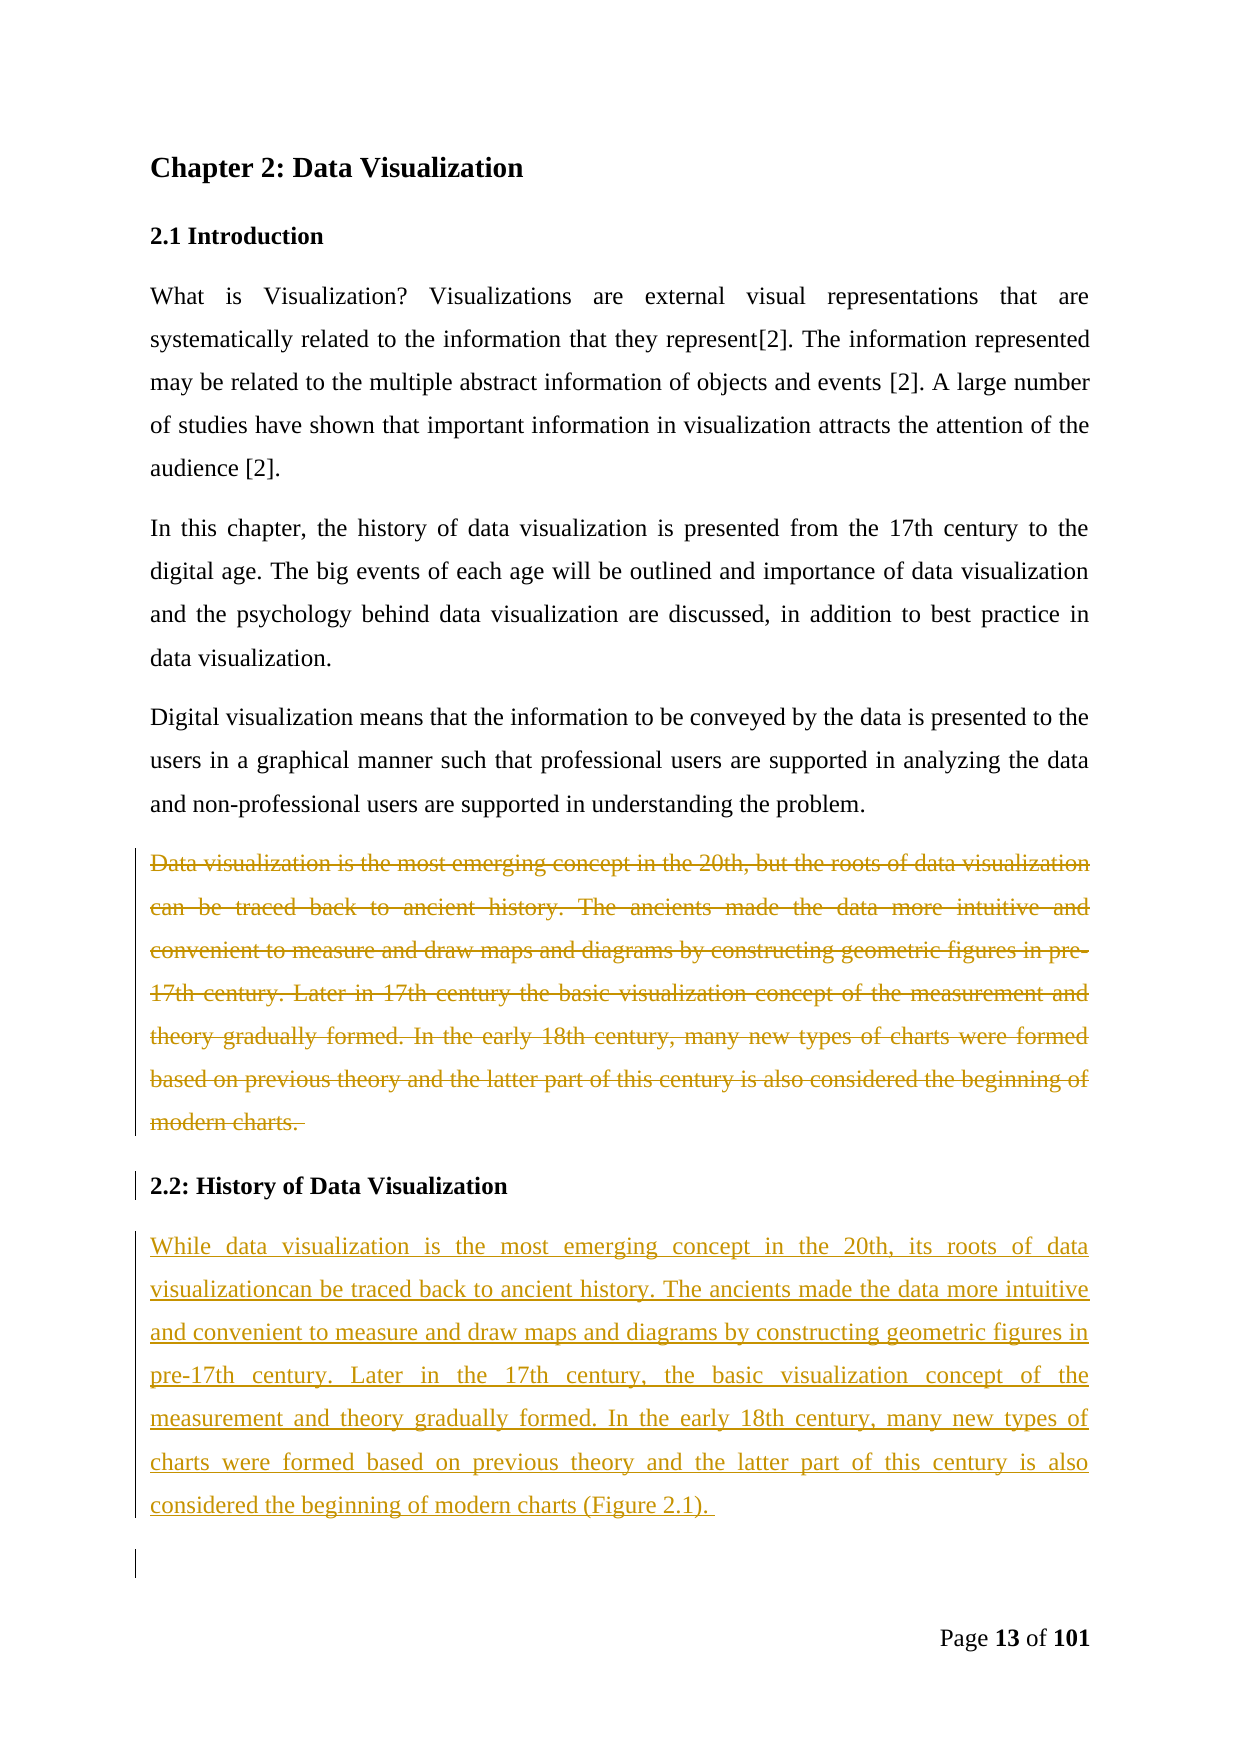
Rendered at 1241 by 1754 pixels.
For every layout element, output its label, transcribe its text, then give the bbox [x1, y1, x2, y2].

text Digital visualization means that the information to be conveyed by the data is presented to the users in a graphical manner such that professional users are supported in analyzing the data and non-professional users are supported in understanding the problem. [150, 702, 1090, 817]
subtitle 2.2: History of Data Visualization [150, 1171, 1090, 1200]
text What is Visualization? Visualizations are external visual representations that are systematically related to the information that they represent[2]. The information represented may be related to the multiple abstract information of objects and events [2]. A large number of studies have shown that important information in visualization attracts the attention of the audience [2]. [150, 281, 1090, 482]
text In this chapter, the history of data visualization is presented from the 17th century to the digital age. The big events of each age will be outlined and importance of data visualization and the psychology behind data visualization are discussed, in addition to best practice in data visualization. [150, 513, 1090, 671]
subtitle Chapter 2: Data Visualization [150, 150, 1090, 183]
subtitle 2.1 Introduction [150, 221, 1090, 250]
